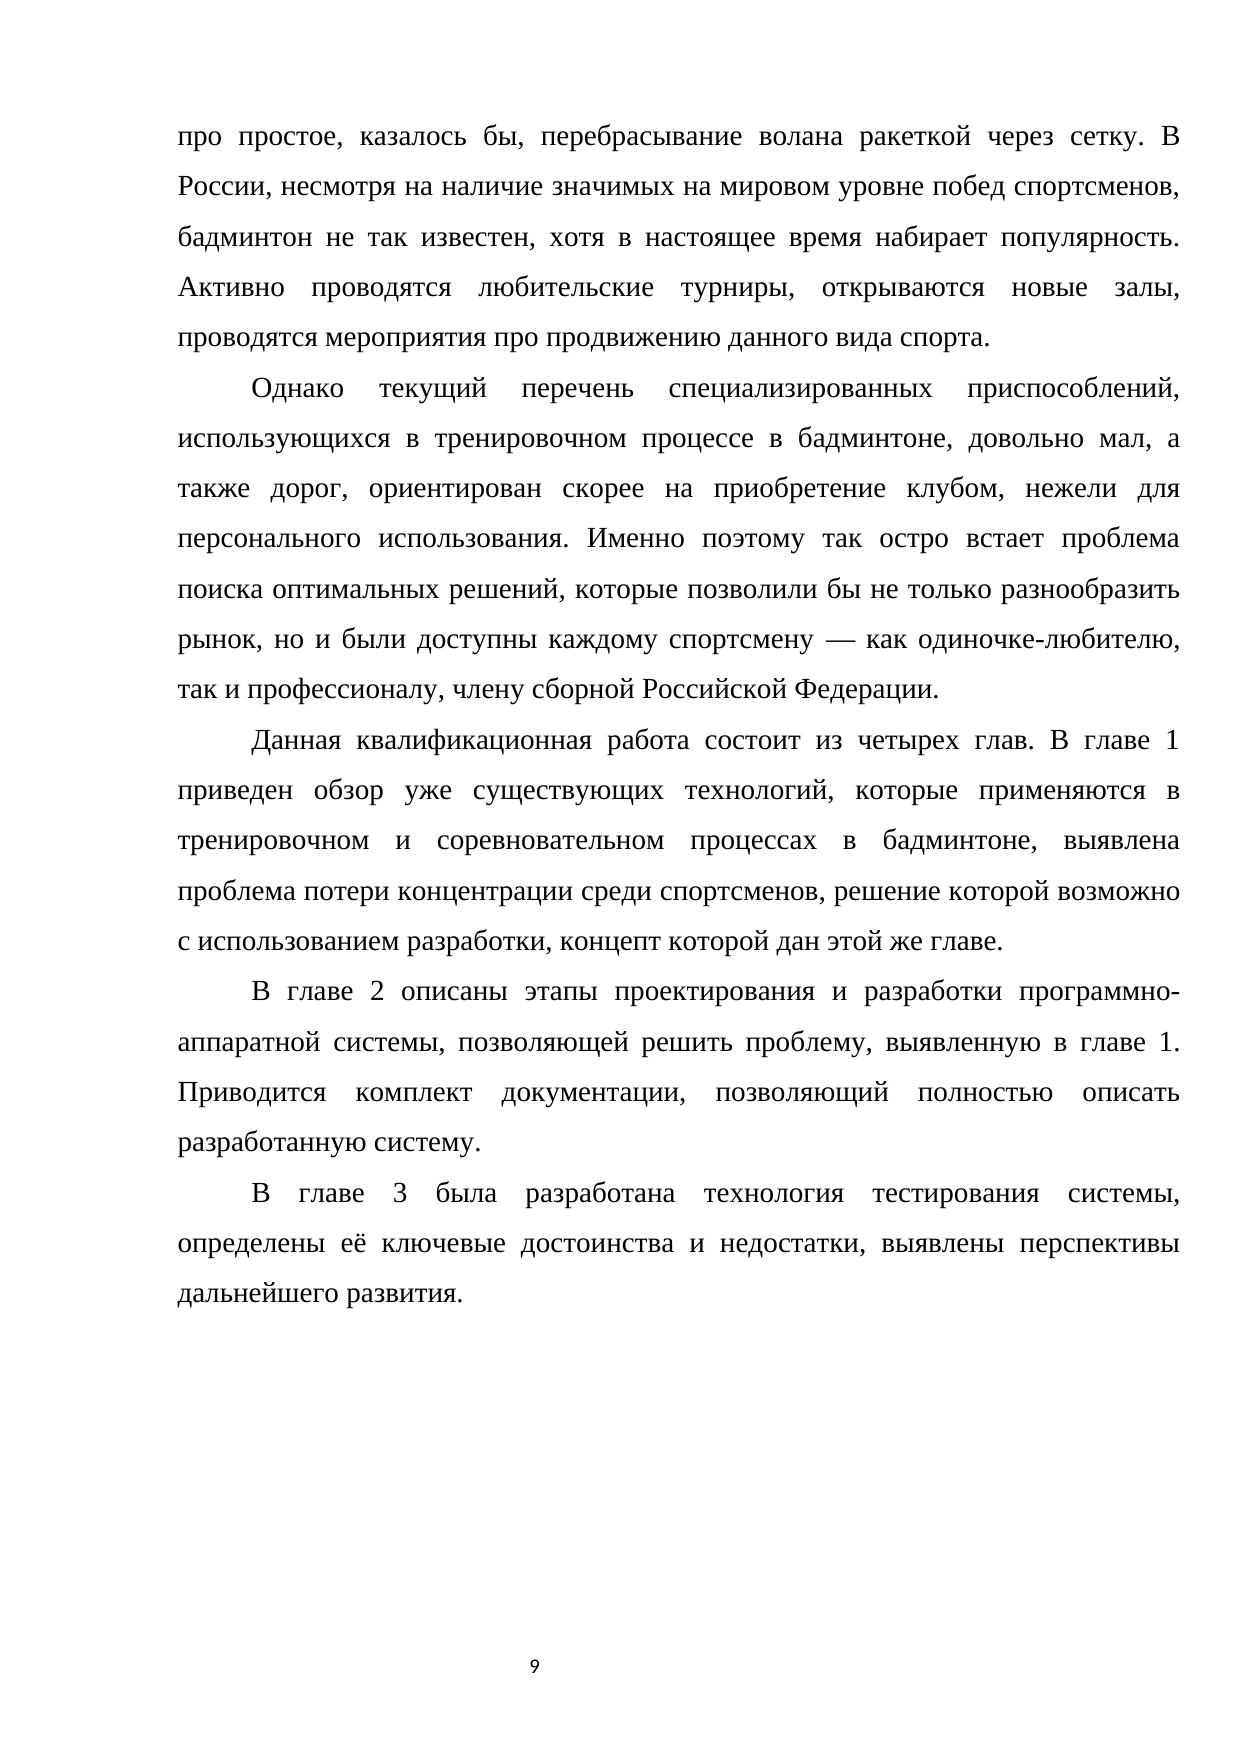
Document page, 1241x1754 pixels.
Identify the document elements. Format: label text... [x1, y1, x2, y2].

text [177, 118, 1181, 353]
text Однако текущий перечень специализированных приспособлений, использующихся в тренировочном процессе в бадминтоне, довольно мал, а также дорог, ориентирован скорее на приобретение клубом, нежели для персонального использования. Именно поэтому так остро встает проблема поиска оптимальных решений, которые позволили бы не только разнообразить рынок, но и были доступны каждому спортсмену — как одиночке-любителю, так и профессионалу, члену сборной Российской Федерации. [177, 370, 1181, 705]
text Данная квалификационная работа состоит из четырех глав. В главе 1 приведен обзор уже существующих технологий, которые применяются в тренировочном и соревновательном процессах в бадминтоне, выявлена проблема потери концентрации среди спортсменов, решение которой возможно с использованием разработки, концепт которой дан этой же главе. [177, 722, 1181, 957]
text В главе 3 была разработана технология тестирования системы, определены её ключевые достоинства и недостатки, выявлены перспективы дальнейшего развития. [177, 1175, 1181, 1309]
text В главе 2 описаны этапы проектирования и разработки программно-аппаратной системы, позволяющей решить проблему, выявленную в главе 1. Приводится комплект документации, позволяющий полностью описать разработанную систему. [177, 973, 1181, 1158]
